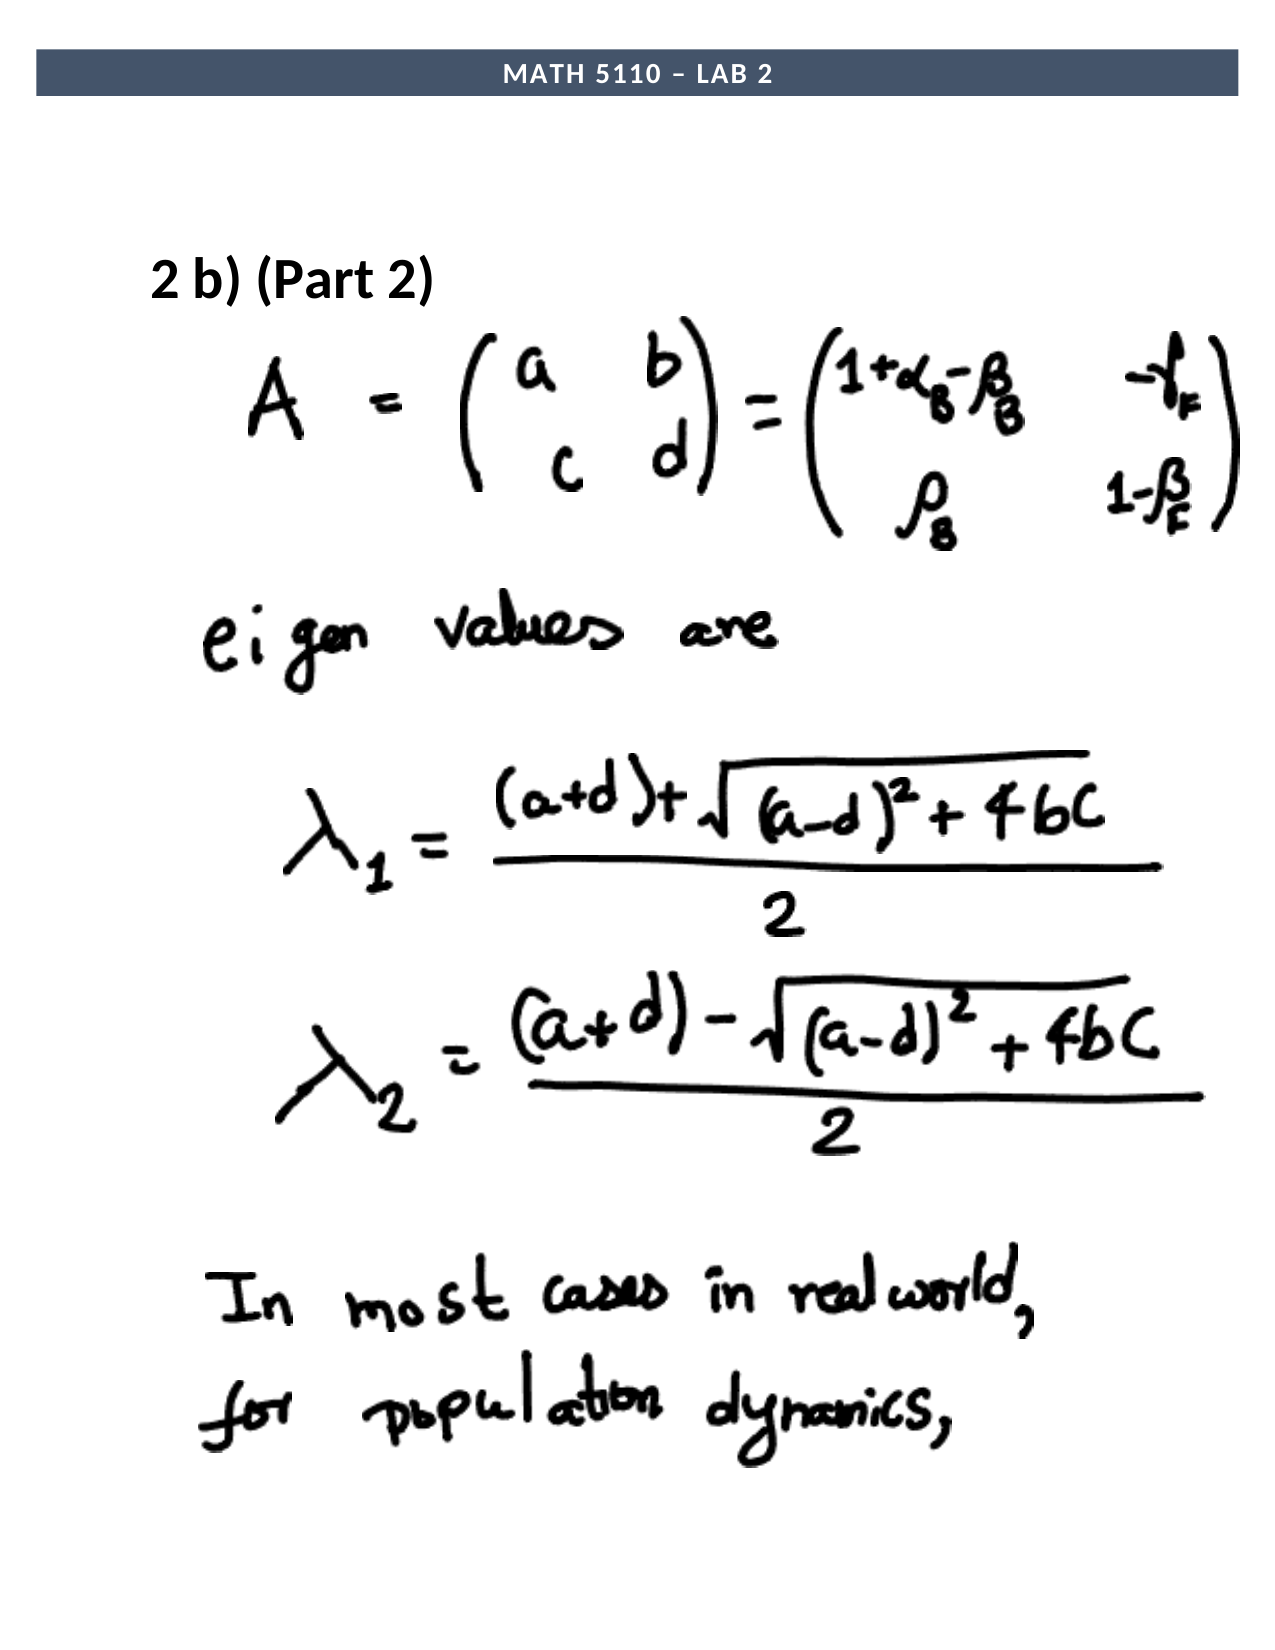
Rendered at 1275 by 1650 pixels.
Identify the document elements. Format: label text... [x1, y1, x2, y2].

picture [697, 750, 1105, 854]
picture [362, 1349, 952, 1468]
picture [345, 1241, 1034, 1339]
picture [283, 788, 451, 895]
text 2 b) (Part 2) [150, 242, 1125, 313]
picture [496, 753, 687, 830]
picture [745, 327, 1025, 551]
picture [647, 316, 718, 496]
picture [460, 333, 583, 492]
picture [203, 603, 370, 695]
picture [198, 1380, 292, 1453]
picture [248, 356, 304, 440]
picture [1107, 457, 1192, 537]
picture [1125, 331, 1201, 423]
picture [1208, 335, 1240, 532]
picture [369, 393, 402, 414]
picture [205, 1272, 293, 1326]
picture [493, 855, 1164, 872]
picture [680, 611, 779, 649]
picture [434, 588, 624, 650]
picture [275, 970, 1206, 1156]
picture [763, 891, 807, 937]
